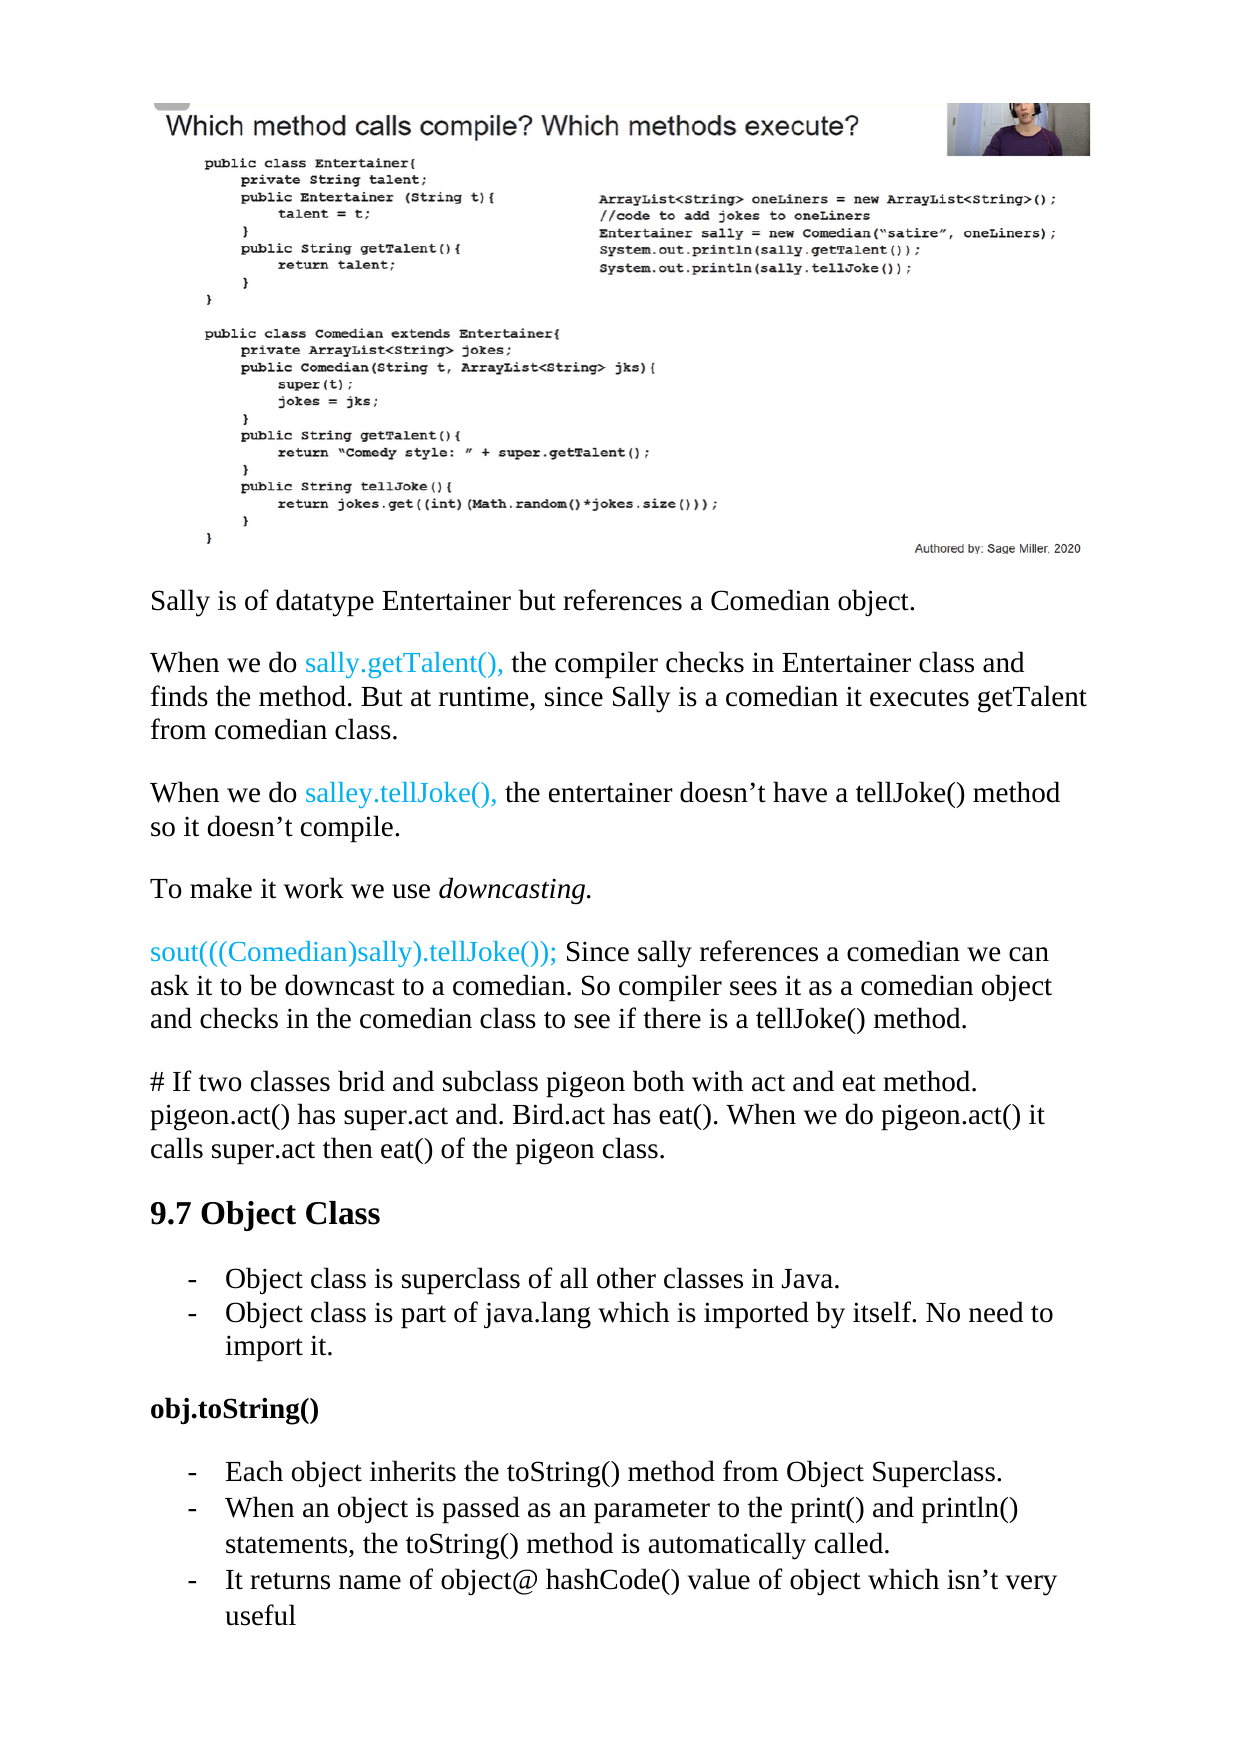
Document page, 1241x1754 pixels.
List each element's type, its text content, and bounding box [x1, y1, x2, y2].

text sout(((Comedian)sally).tellJoke()); Since sally references a comedian we can ask it to be downcast to a comedian. So compiler sees it as a comedian object and checks in the comedian class to see if there is a tellJoke() method. [150, 934, 1090, 1035]
text # If two classes brid and subclass pigeon both with act and eat method. pigeon.act() has super.act and. Bird.act has eat(). When we do pigeon.act() it calls super.act then eat() of the pigeon class. [150, 1064, 1090, 1164]
text To make it work we use downcasting. [150, 871, 1090, 905]
text obj.toString() [150, 1391, 1090, 1424]
text Sally is of datatype Entertainer but references a Comedian object. [150, 583, 1090, 616]
list Object class is part of java.lang which is imported by itself. No need to import it. [187, 1295, 1090, 1362]
picture [150, 103, 1091, 554]
list Object class is superclass of all other classes in Java. [187, 1261, 1090, 1295]
list Each object inherits the toString() method from Object Superclass. [187, 1454, 1090, 1487]
list When an object is passed as an parameter to the print() and println() statements, the toString() method is automatically called. [187, 1490, 1090, 1559]
list It returns name of object@ hashCode() value of object which isn’t very useful [187, 1562, 1090, 1632]
text When we do salley.tellJoke(), the entertainer doesn’t have a tellJoke() method so it doesn’t compile. [150, 775, 1090, 842]
text When we do sally.getTalent(), the compiler checks in Entertainer class and finds the method. But at runtime, since Sally is a comedian it executes getTalent from comedian class. [150, 645, 1090, 746]
text 9.7 Object Class [150, 1194, 1090, 1232]
